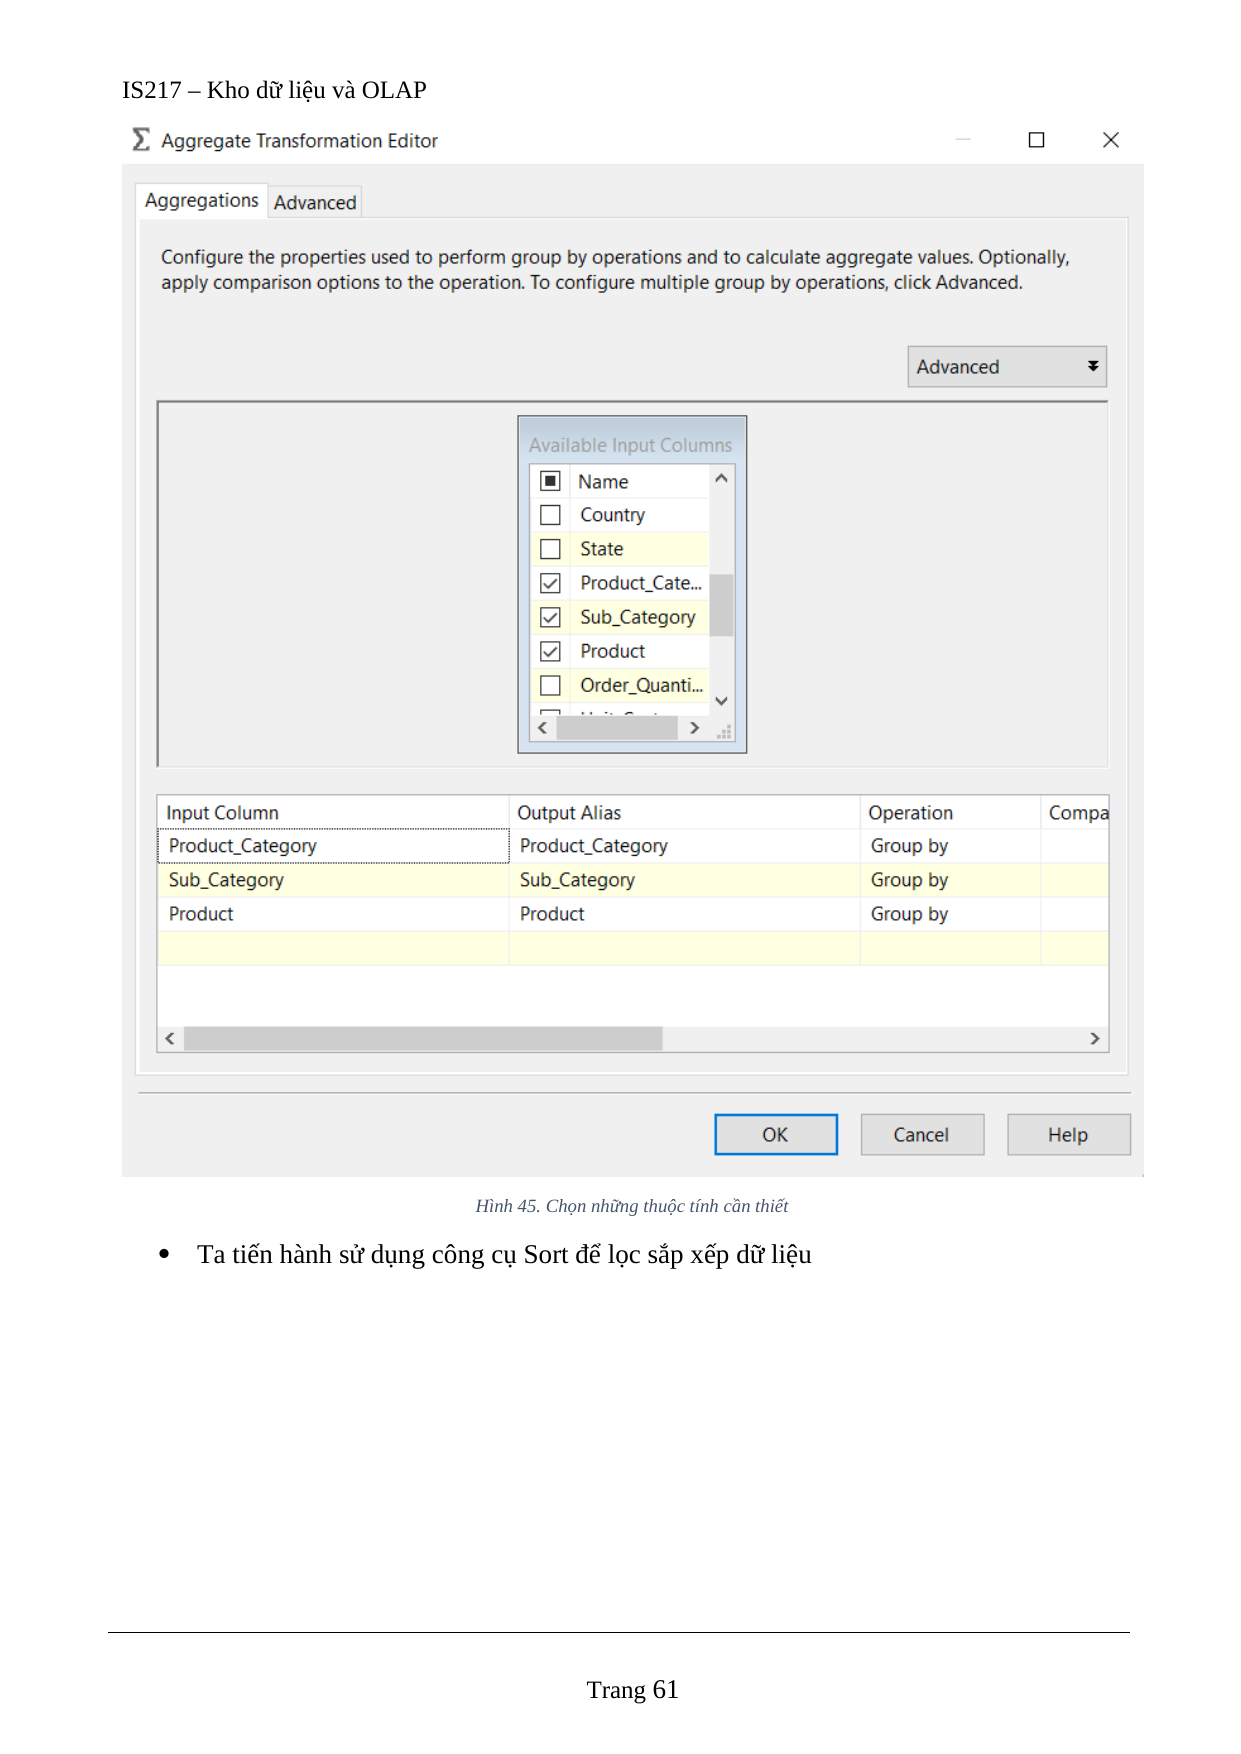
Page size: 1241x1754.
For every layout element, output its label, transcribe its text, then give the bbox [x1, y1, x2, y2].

picture [121, 121, 1144, 1177]
list Ta tiến hành sử dụng công cụ Sort để lọc sắp xếp dữ liệu [159, 1238, 1144, 1269]
text Hình 45. Chọn những thuộc tính cần thiết [122, 1195, 1144, 1217]
